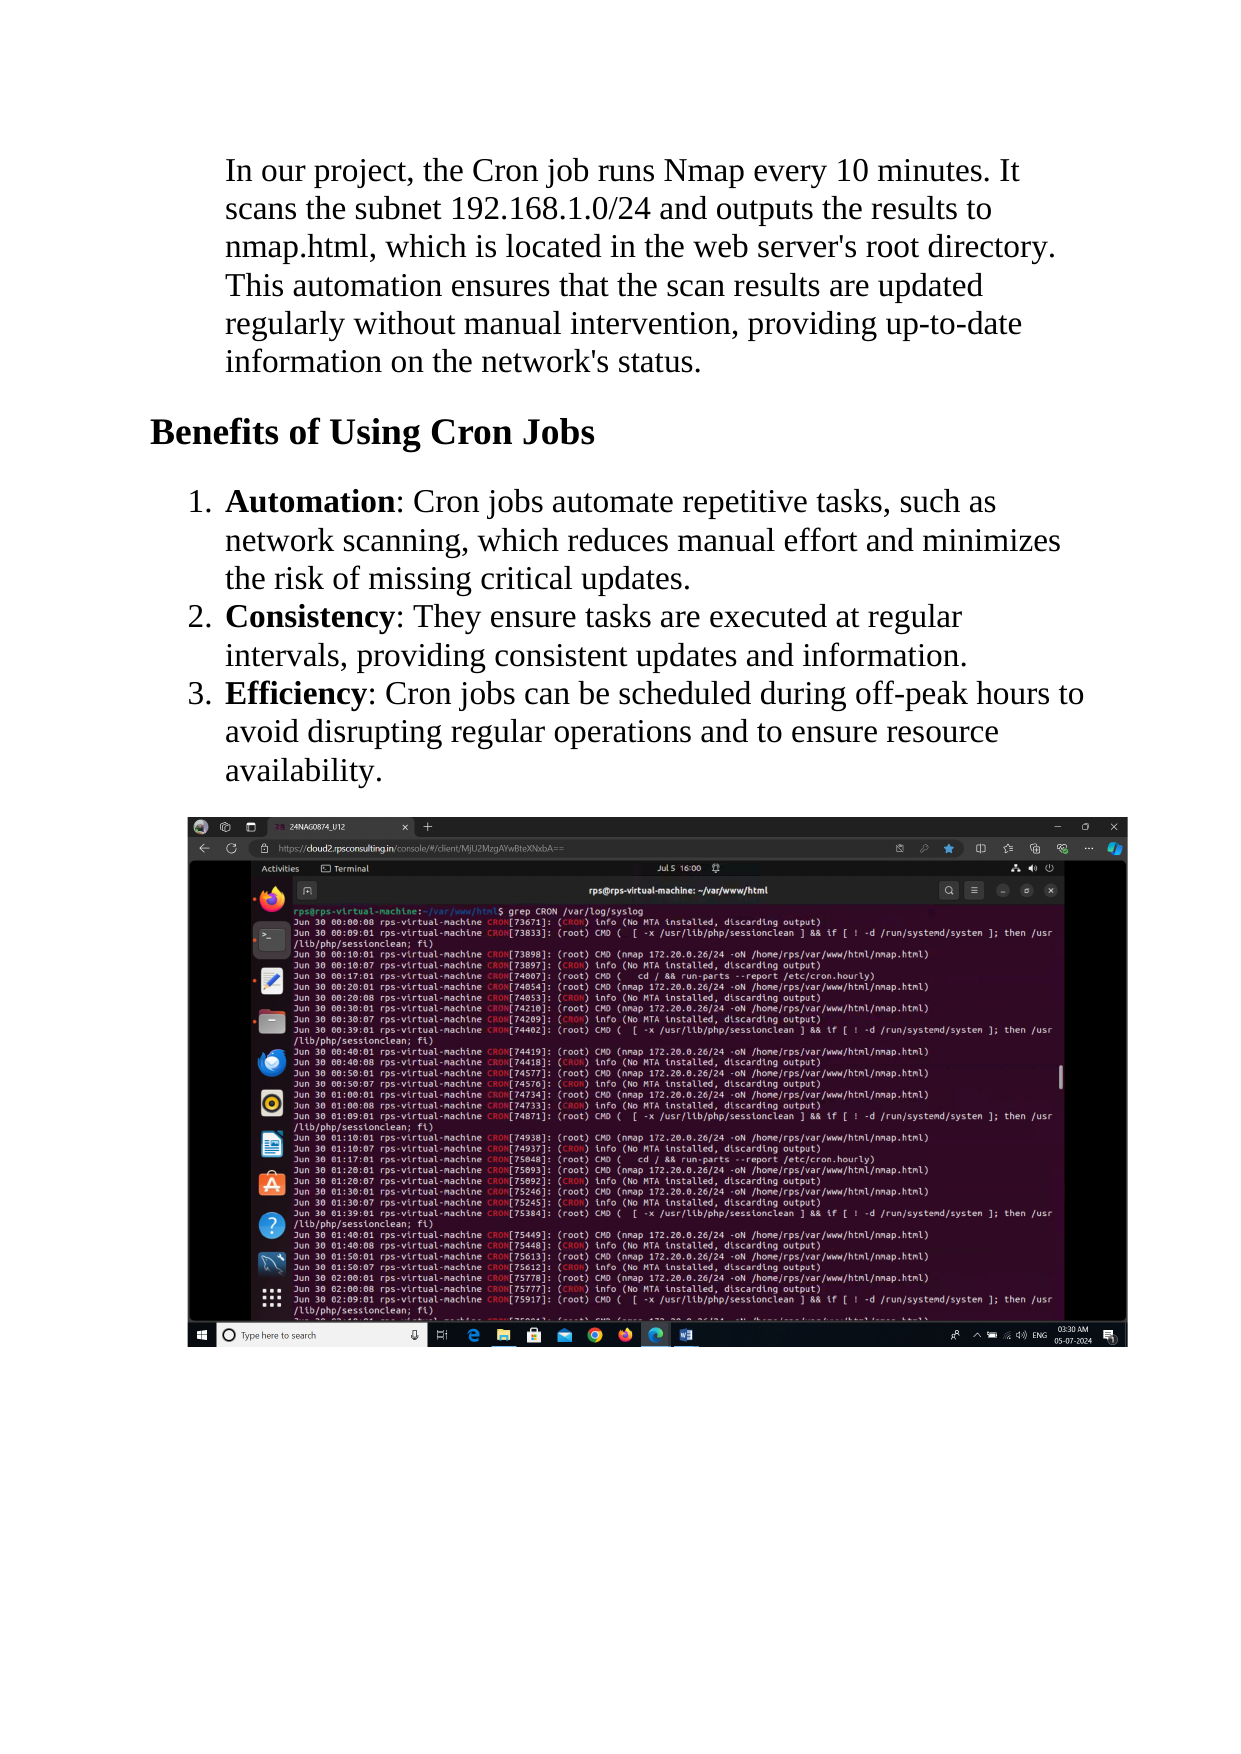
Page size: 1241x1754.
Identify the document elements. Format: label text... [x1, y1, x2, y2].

list Day of Week: * means every day of the week. [262, 150, 1090, 188]
subtitle Benefits of Using Cron Jobs [150, 477, 1090, 520]
list Automation: Cron jobs automate repetitive tasks, such as network scanning, which reduces manual effort and minimizes the risk of missing critical updates. [187, 549, 1090, 664]
text In our project, the Cron job runs Nmap every 10 minutes. It scans the subnet 192.168.1.0/24 and outputs the results to nmap.html, which is located in the web server's root directory. This automation ensures that the scan results are updated regularly without manual intervention, providing up-to-date information on the network's status. [225, 217, 1090, 447]
list Consistency: They ensure tasks are executed at regular intervals, providing consistent updates and information. [187, 664, 1090, 741]
list Efficiency: Cron jobs can be scheduled during off-peak hours to avoid disrupting regular operations and to ensure resource availability. [187, 741, 1090, 856]
picture [187, 884, 1128, 1414]
